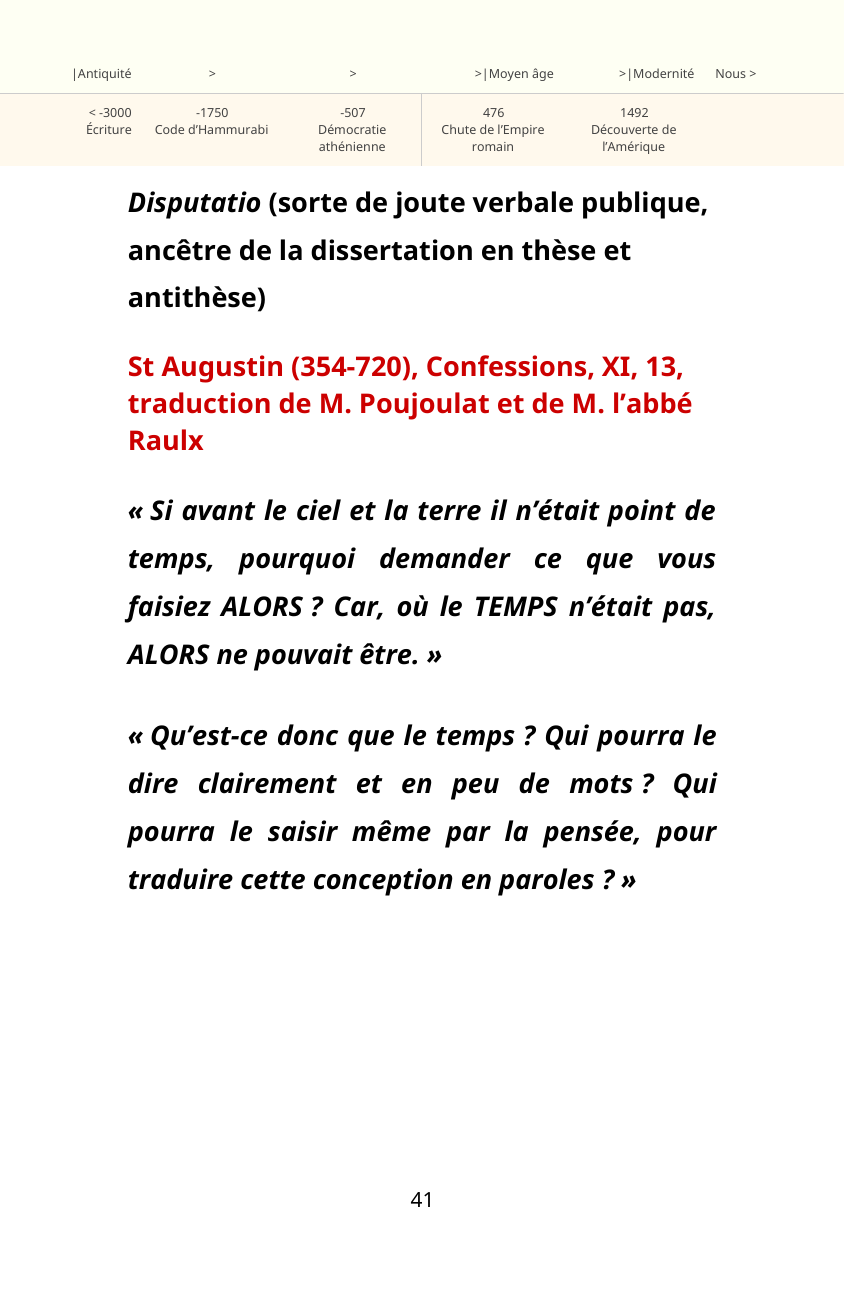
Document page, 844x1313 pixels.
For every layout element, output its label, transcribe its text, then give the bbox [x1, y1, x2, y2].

subtitle « Qu’est-ce donc que le temps ? Qui pourra le dire clairement et en peu de mots ? Qui pourra le saisir même par la pensée, pour traduire cette conception en paroles ? » [128, 717, 717, 897]
subtitle « Si avant le ciel et la terre il n’était point de temps, pourquoi demander ce que vous faisiez ALORS ? Car, où le TEMPS n’était pas, ALORS ne pouvait être. » [128, 492, 717, 672]
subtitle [128, 183, 717, 316]
subtitle St Augustin (354-720), Confessions, XI, 13, traduction de M. Poujoulat et de M. l’abbé Raulx [128, 348, 717, 458]
